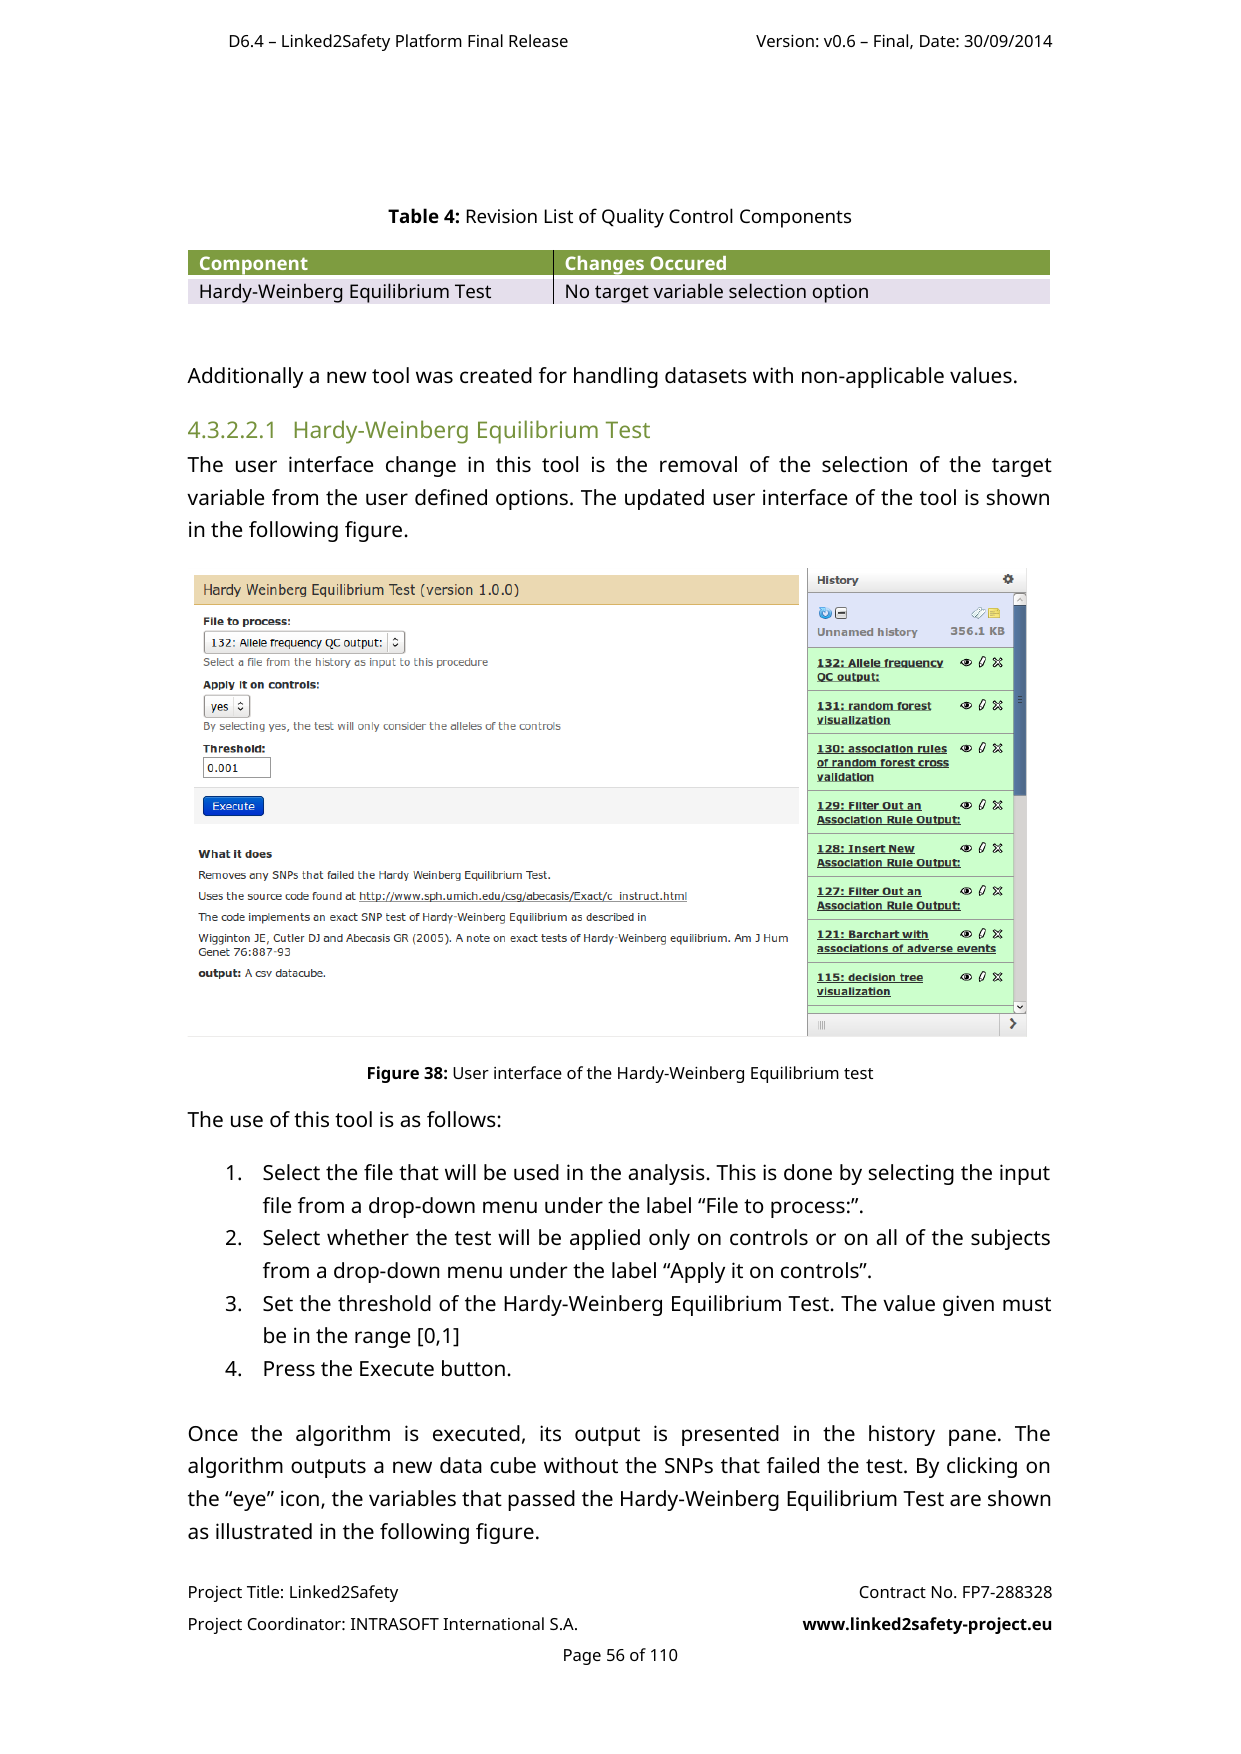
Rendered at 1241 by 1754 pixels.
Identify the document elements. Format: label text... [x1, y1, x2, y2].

table_cell Hardy-Weinberg Equilibrium Test [188, 279, 553, 304]
table_cell No target variable selection option [554, 279, 1050, 304]
table_header Changes Occured [554, 250, 1050, 275]
list Press the Execute button. [225, 1354, 1053, 1382]
picture [187, 568, 1027, 1037]
list Select whether the test will be applied only on controls or on all of the subjects from a drop-down menu under the label “Apply it on controls”. [225, 1223, 1053, 1284]
text Figure 38: User interface of the Hardy-Weinberg Equilibrium test [187, 1061, 1053, 1084]
text Table 4: Revision List of Quality Control Components [187, 203, 1053, 229]
table_header Component [188, 250, 553, 275]
subtitle Hardy-Weinberg Equilibrium Test [187, 414, 1053, 445]
text The use of this tool is as follows: [187, 1105, 1053, 1133]
text The user interface change in this tool is the removal of the selection of the target variable from the user defined options. The updated user interface of the tool is shown in the following figure. [187, 450, 1053, 544]
text Additionally a new tool was created for handling datasets with non-applicable values. [187, 361, 1053, 389]
list Set the threshold of the Hardy-Weinberg Equilibrium Test. The value given must be in the range [0,1] [225, 1289, 1053, 1350]
list Select the file that will be used in the analysis. This is done by selecting the input file from a drop-down menu under the label “File to process:”. [225, 1158, 1053, 1219]
text Once the algorithm is executed, its output is presented in the history pane. The algorithm outputs a new data cube without the SNPs that failed the test. By clicking on the “eye” icon, the variables that passed the Hardy-Weinberg Equilibrium Test are shown as illustrated in the following figure. [187, 1419, 1053, 1545]
